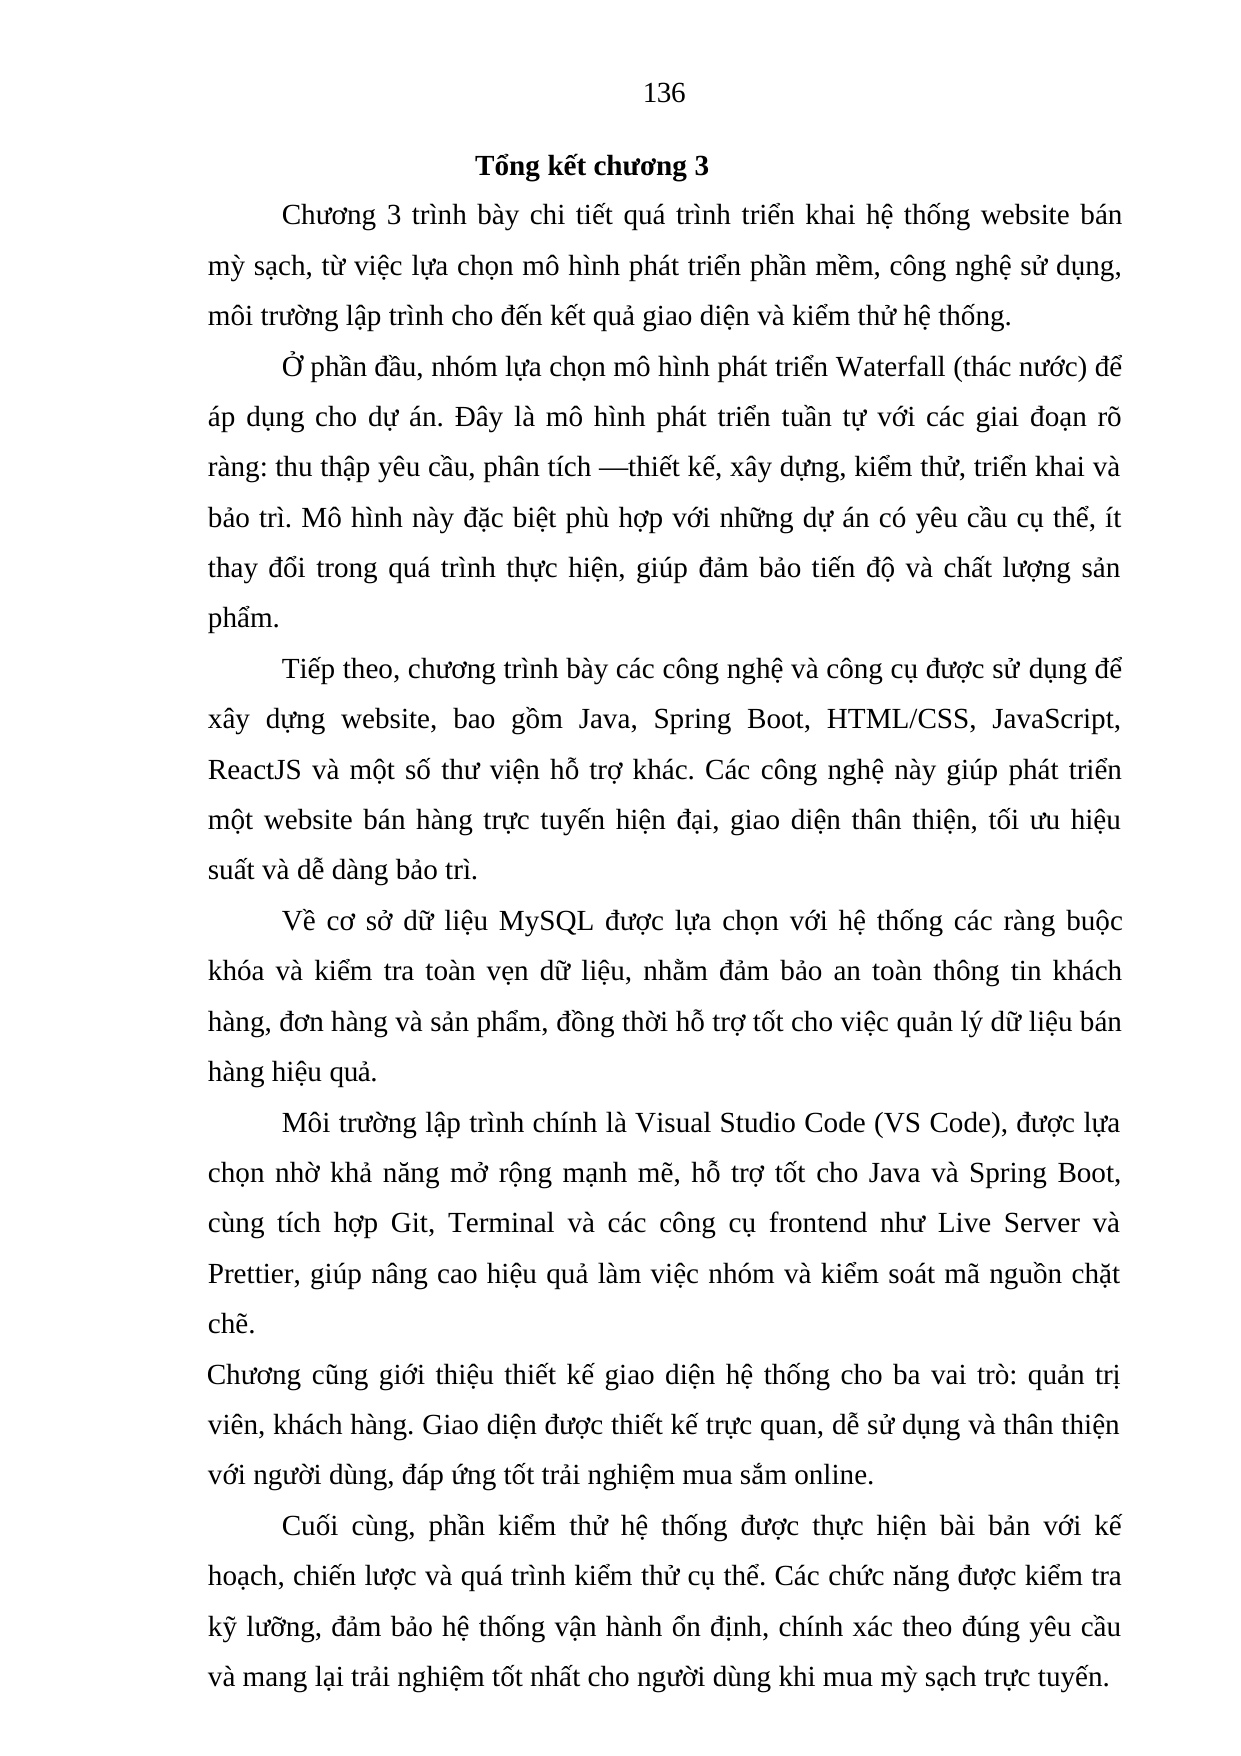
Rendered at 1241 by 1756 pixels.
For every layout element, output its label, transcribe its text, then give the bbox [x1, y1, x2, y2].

text Ở phần đầu, nhóm lựa chọn mô hình phát triển Waterfall (thác nước) để áp dụng cho dự án. Đây là mô hình phát triển tuần tự với các giai đoạn rõ ràng: thu thập yêu cầu, phân tích —thiết kế, xây dựng, kiểm thử, triển khai và bảo trì. Mô hình này đặc biệt phù hợp với những dự án có yêu cầu cụ thể, ít thay đổi trong quá trình thực hiện, giúp đảm bảo tiến độ và chất lượng sản phẩm. [208, 349, 1122, 634]
text Chương cũng giới thiệu thiết kế giao diện hệ thống cho ba vai trò: quản trị viên, khách hàng. Giao diện được thiết kế trực quan, dễ sử dụng và thân thiện với người dùng, đáp ứng tốt trải nghiệm mua sắm online. [207, 1357, 1122, 1491]
text Cuối cùng, phần kiểm thử hệ thống được thực hiện bài bản với kế hoạch, chiến lược và quá trình kiểm thử cụ thể. Các chức năng được kiểm tra kỹ lưỡng, đảm bảo hệ thống vận hành ổn định, chính xác theo đúng yêu cầu và mang lại trải nghiệm tốt nhất cho người dùng khi mua mỳ sạch trực tuyến. [208, 1508, 1122, 1693]
text Về cơ sở dữ liệu MySQL được lựa chọn với hệ thống các ràng buộc khóa và kiểm tra toàn vẹn dữ liệu, nhằm đảm bảo an toàn thông tin khách hàng, đơn hàng và sản phẩm, đồng thời hỗ trợ tốt cho việc quản lý dữ liệu bán hàng hiệu quả. [208, 903, 1123, 1087]
text Chương 3 trình bày chi tiết quá trình triển khai hệ thống website bán mỳ sạch, từ việc lựa chọn mô hình phát triển phần mềm, công nghệ sử dụng, môi trường lập trình cho đến kết quả giao diện và kiểm thử hệ thống. [208, 197, 1123, 331]
text Môi trường lập trình chính là Visual Studio Code (VS Code), được lựa chọn nhờ khả năng mở rộng mạnh mẽ, hỗ trợ tốt cho Java và Spring Boot, cùng tích hợp Git, Terminal và các công cụ frontend như Live Server và Prettier, giúp nâng cao hiệu quả làm việc nhóm và kiểm soát mã nguồn chặt chẽ. [208, 1105, 1122, 1339]
text Tiếp theo, chương trình bày các công nghệ và công cụ được sử dụng để xây dựng website, bao gồm Java, Spring Boot, HTML/CSS, JavaScript, ReactJS và một số thư viện hỗ trợ khác. Các công nghệ này giúp phát triển một website bán hàng trực tuyến hiện đại, giao diện thân thiện, tối ưu hiệu suất và dễ dàng bảo trì. [208, 651, 1122, 886]
subtitle Tổng kết chương 3 [475, 148, 1137, 181]
